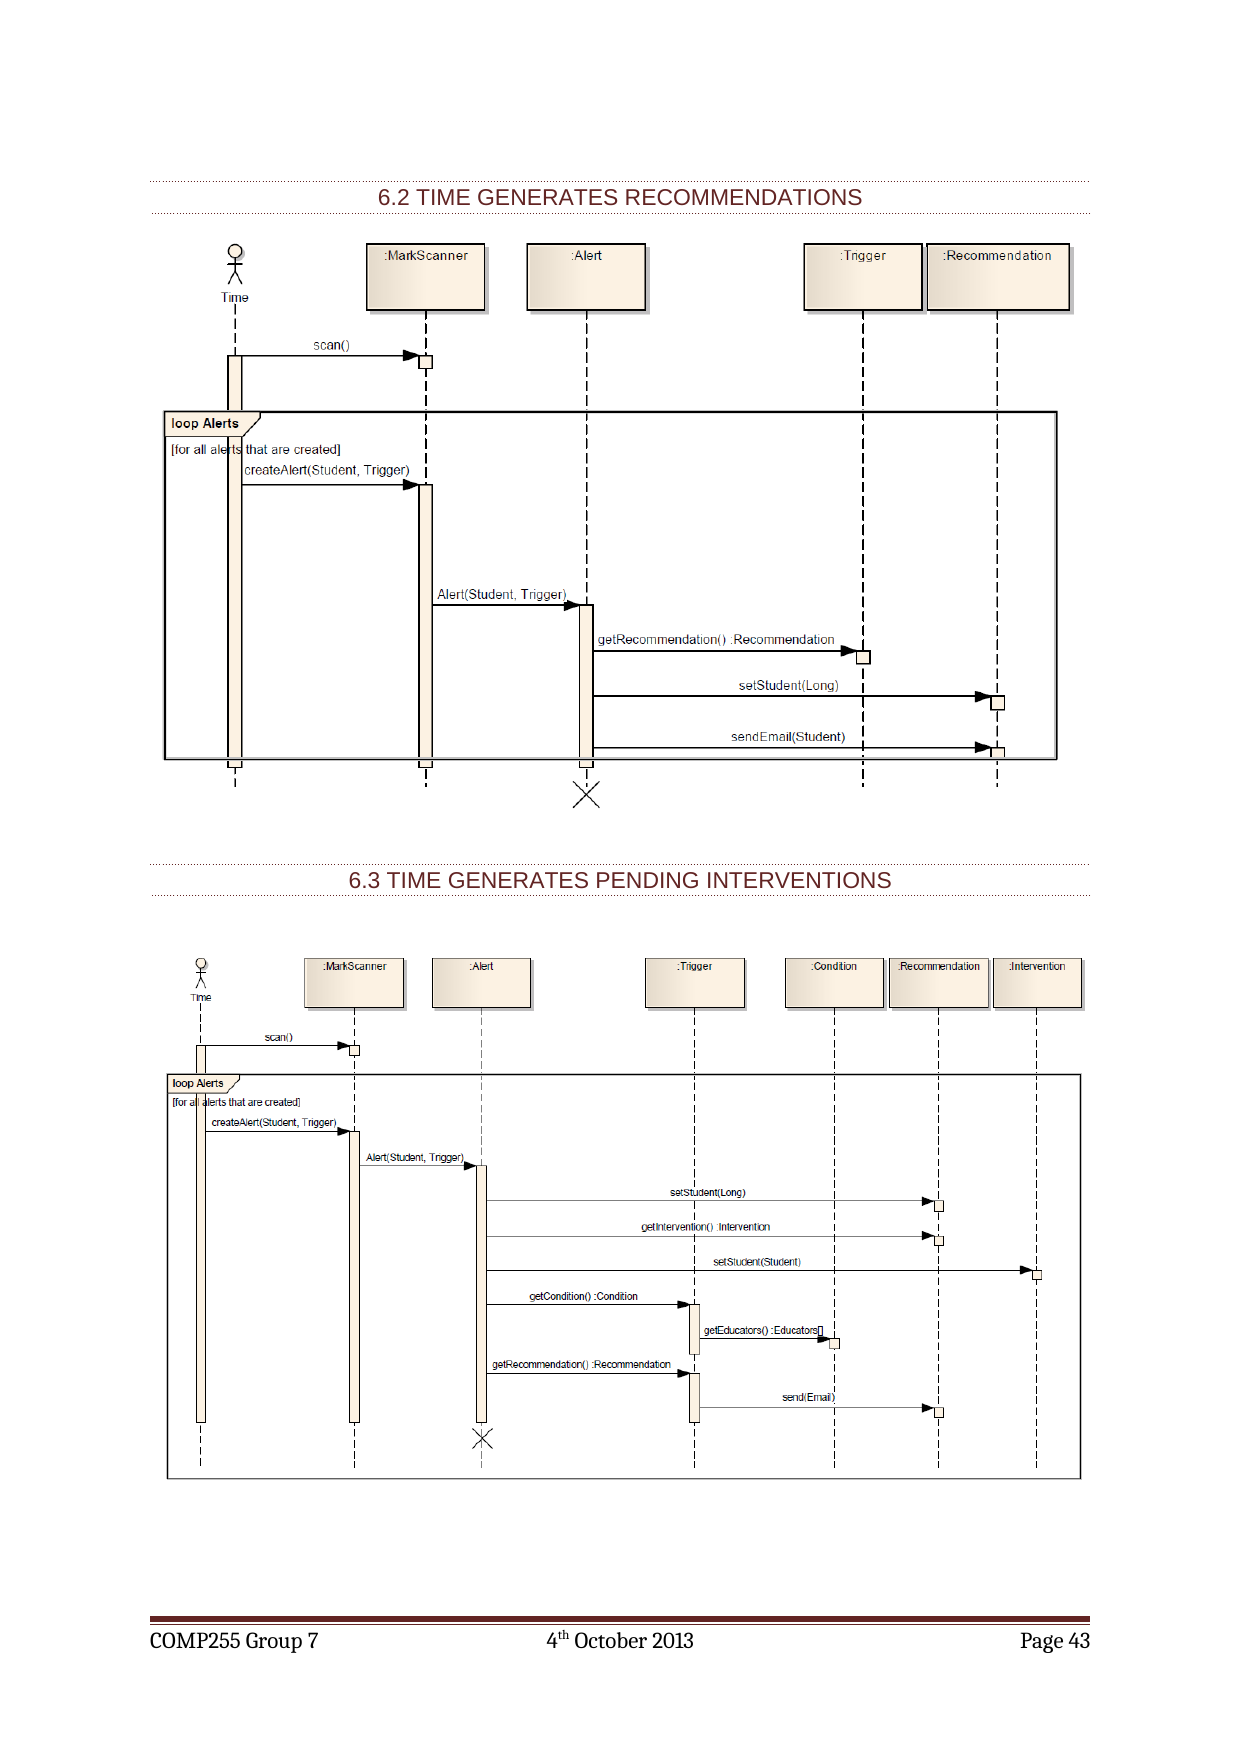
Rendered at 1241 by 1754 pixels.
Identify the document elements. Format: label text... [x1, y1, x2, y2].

subtitle 6.3 TIME GENERATEs PENDING INTERVENTIONS [150, 864, 1090, 896]
subtitle 6.2 tIME GENERATEs RECOMMENDATIONS [150, 181, 1090, 213]
